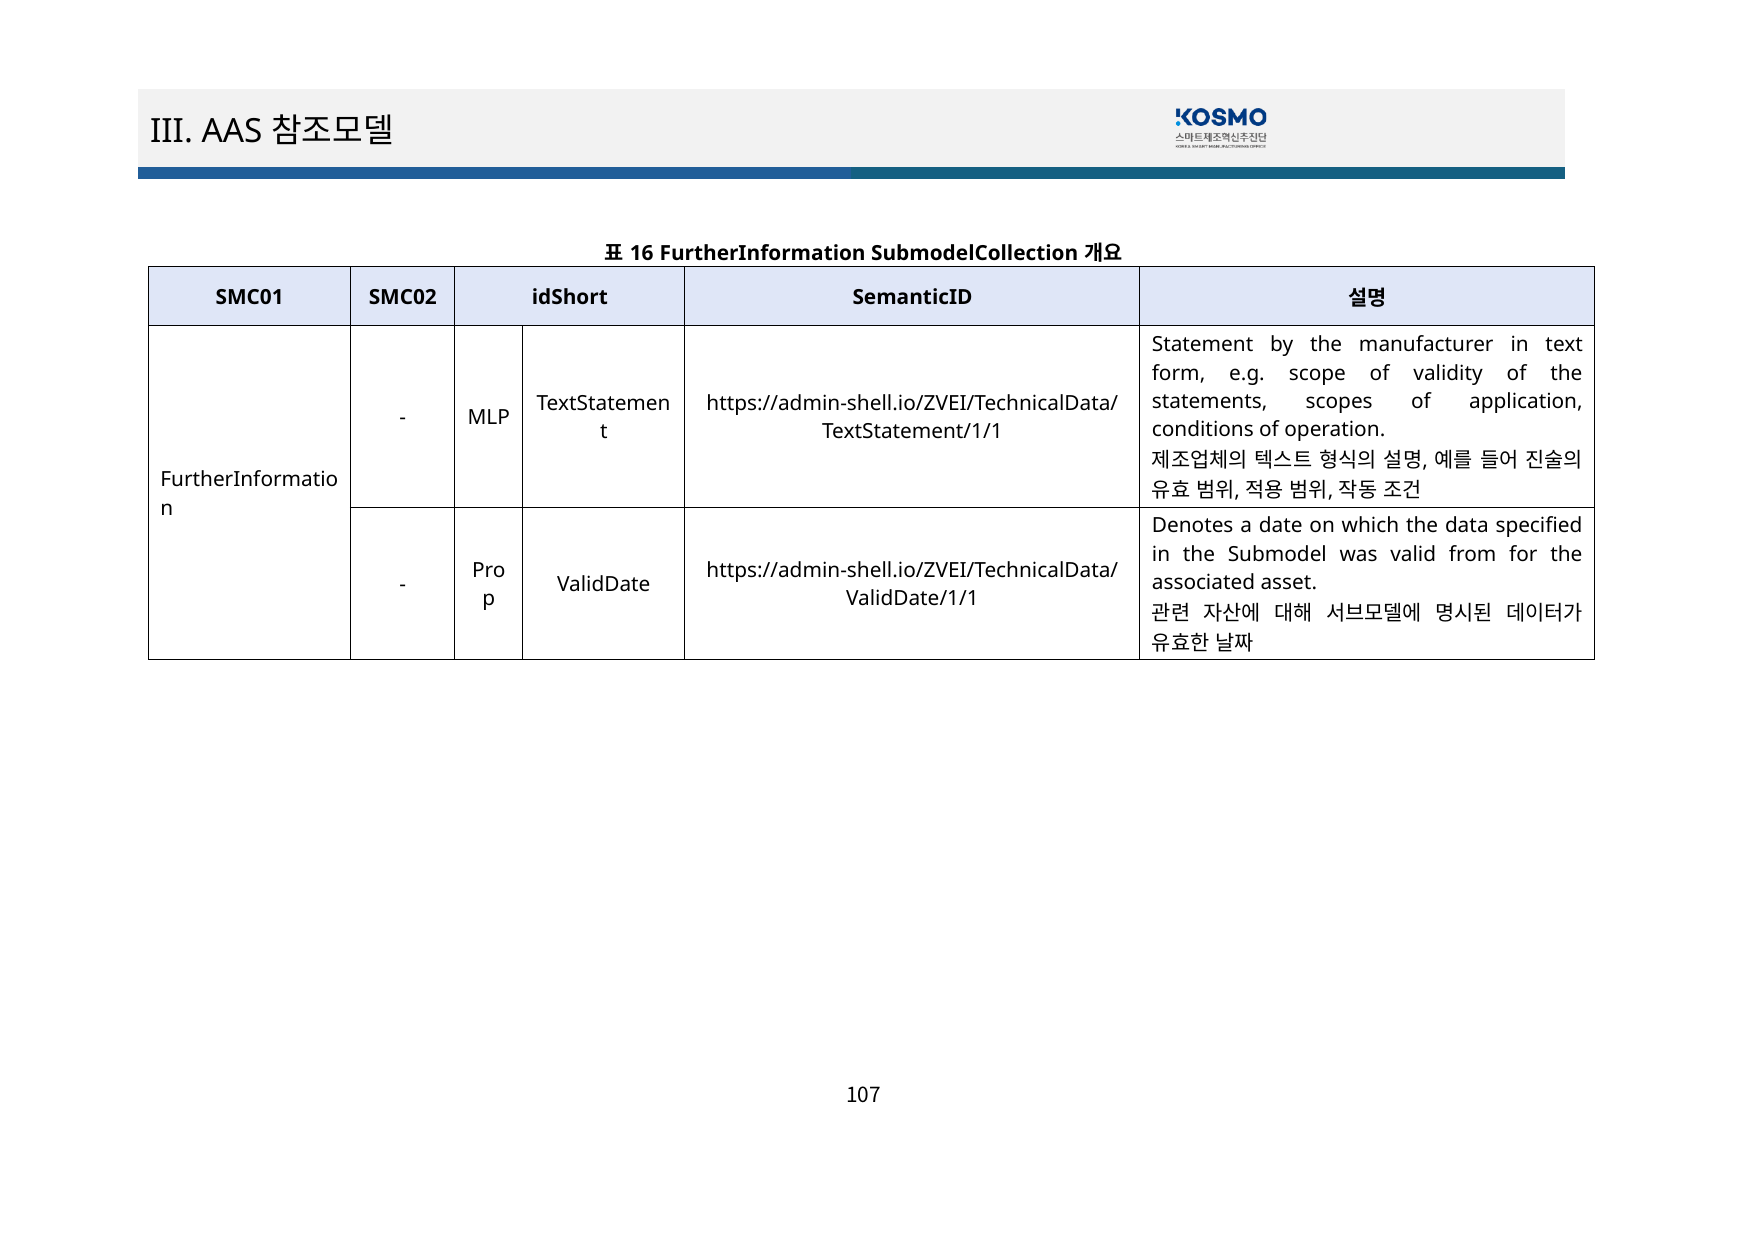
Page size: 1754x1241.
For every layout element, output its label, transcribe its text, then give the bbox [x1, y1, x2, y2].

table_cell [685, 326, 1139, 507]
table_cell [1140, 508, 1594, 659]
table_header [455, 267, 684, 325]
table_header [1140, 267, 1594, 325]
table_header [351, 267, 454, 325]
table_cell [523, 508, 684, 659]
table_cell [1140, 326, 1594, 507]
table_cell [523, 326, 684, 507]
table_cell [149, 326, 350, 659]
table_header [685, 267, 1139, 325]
picture [1175, 108, 1267, 148]
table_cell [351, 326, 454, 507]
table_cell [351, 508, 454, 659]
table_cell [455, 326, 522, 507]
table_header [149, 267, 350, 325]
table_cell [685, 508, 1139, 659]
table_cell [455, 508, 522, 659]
